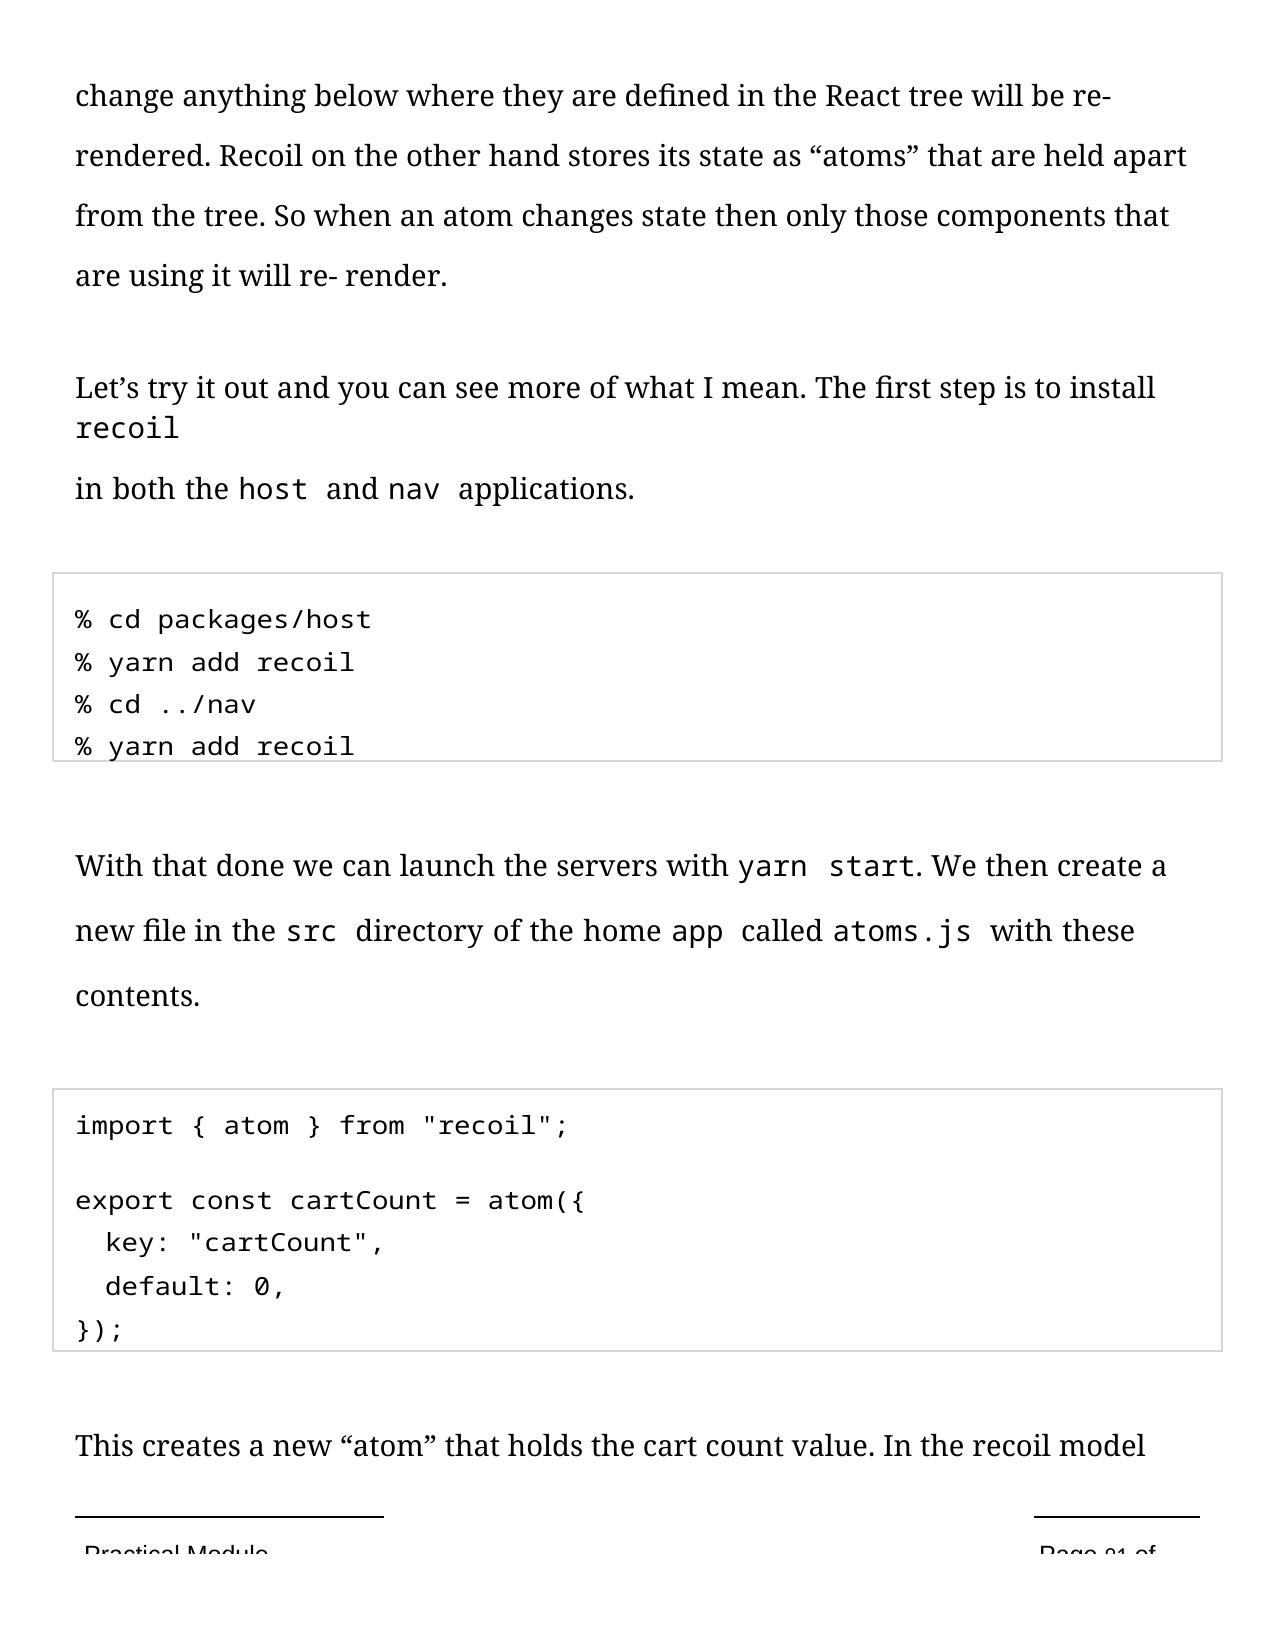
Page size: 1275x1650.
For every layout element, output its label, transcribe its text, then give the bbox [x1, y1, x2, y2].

text import { atom } from "recoil"; export const cartCount = atom({ [75, 1066, 613, 1216]
text in both the host and nav applications. [75, 469, 1212, 508]
text % cd ../nav [75, 687, 1212, 721]
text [75, 1426, 1199, 1465]
text % cd packages/host [75, 602, 1212, 636]
text }); [75, 1312, 1212, 1346]
text With that done we can launch the servers with yarn start. We then create a new file in the src directory of the home app called atoms.js with these contents. [75, 845, 1193, 1015]
text % yarn add recoil [75, 644, 1212, 678]
text change anything below where they are defined in the React tree will be re-rendered. Recoil on the other hand stores its state as “atoms” that are held apart from the tree. So when an atom changes state then only those components that are using it will re- render. [75, 75, 1201, 294]
text Let’s try it out and you can see more of what I mean. The first step is to install recoil [75, 367, 1212, 447]
text key: "cartCount", default: 0, [105, 1224, 399, 1302]
text % yarn add recoil [75, 729, 1212, 763]
